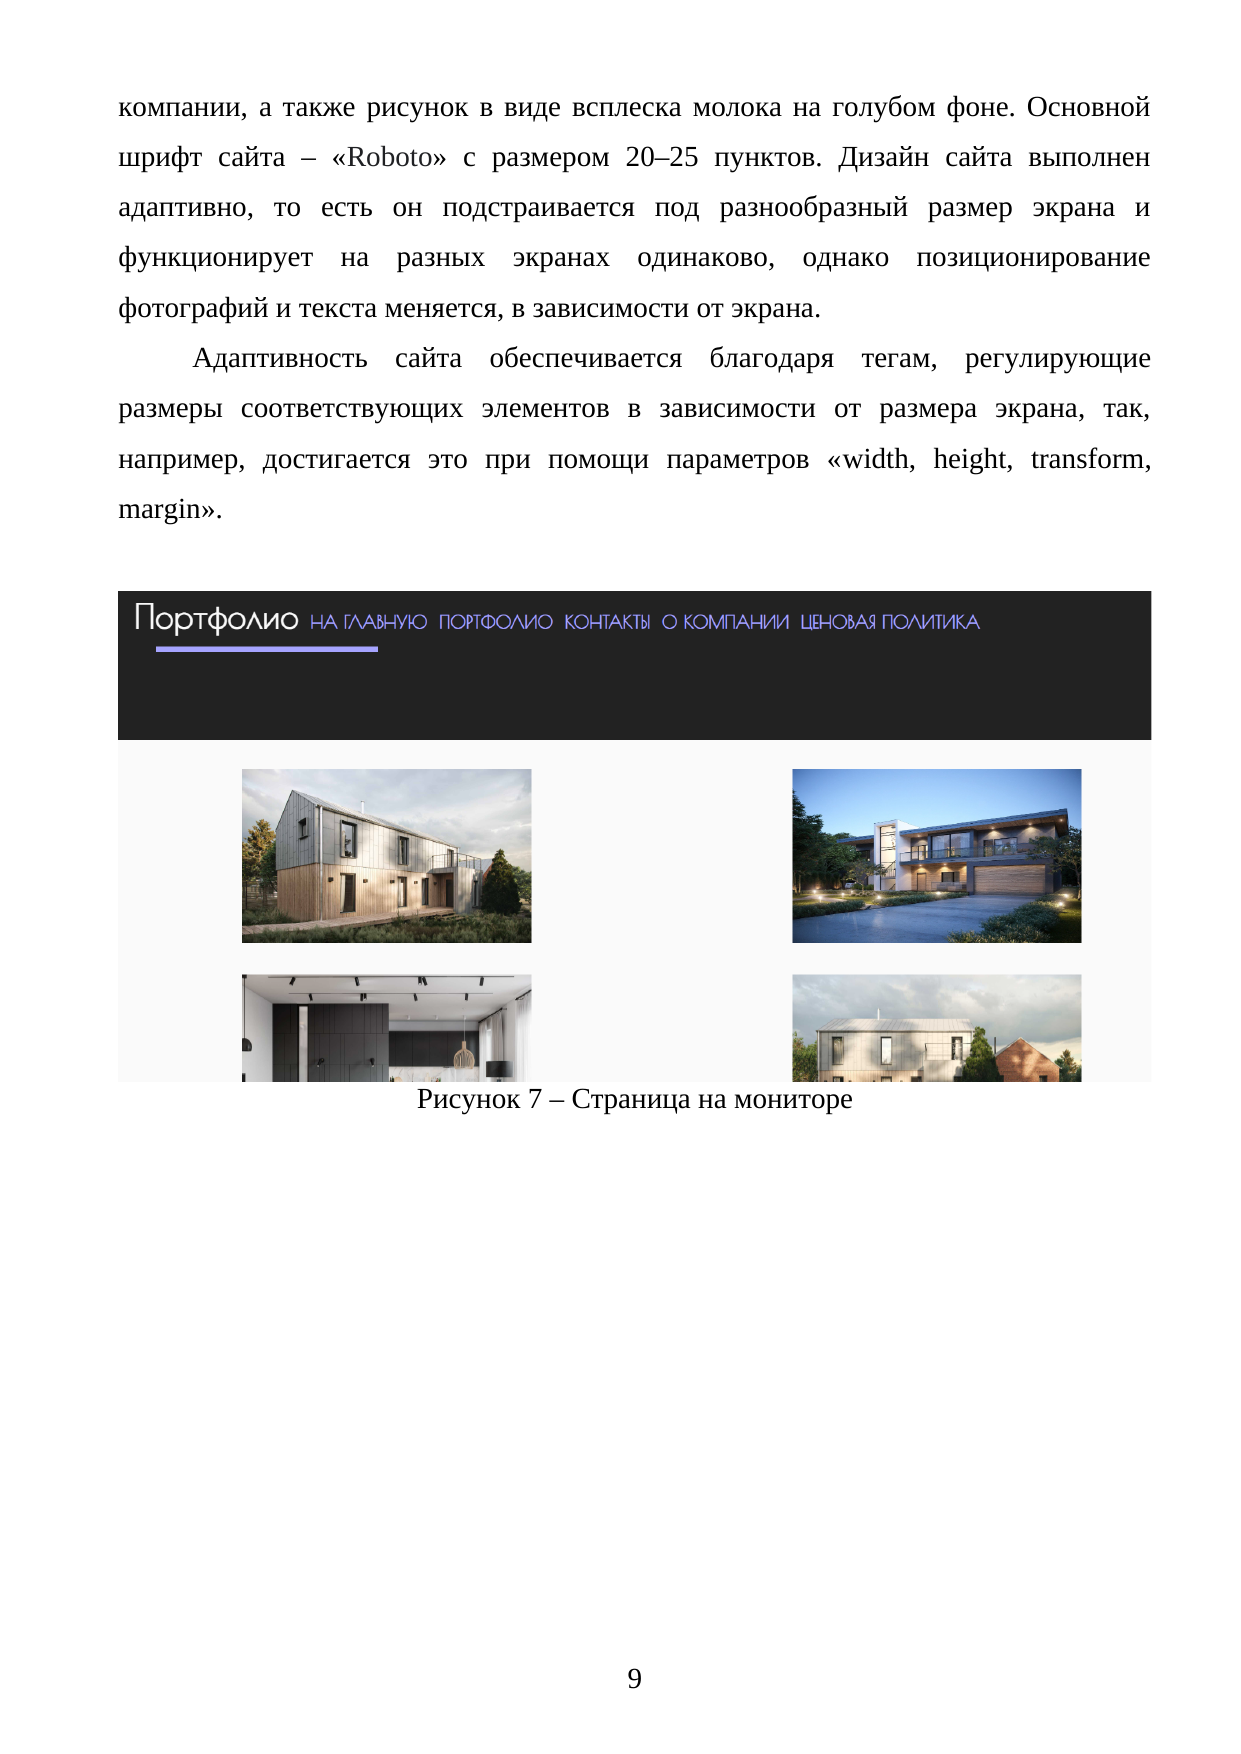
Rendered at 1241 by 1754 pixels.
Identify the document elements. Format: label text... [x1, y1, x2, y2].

picture [118, 591, 1152, 1082]
text Рисунок 7 – Страница на мониторе [118, 1082, 1152, 1115]
text Адаптивность сайта обеспечивается благодаря тегам, регулирующие размеры соответствующих элементов в зависимости от размера экрана, так, например, достигается это при помощи параметров «width, height, transform, margin». [118, 340, 1152, 525]
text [118, 89, 1152, 323]
